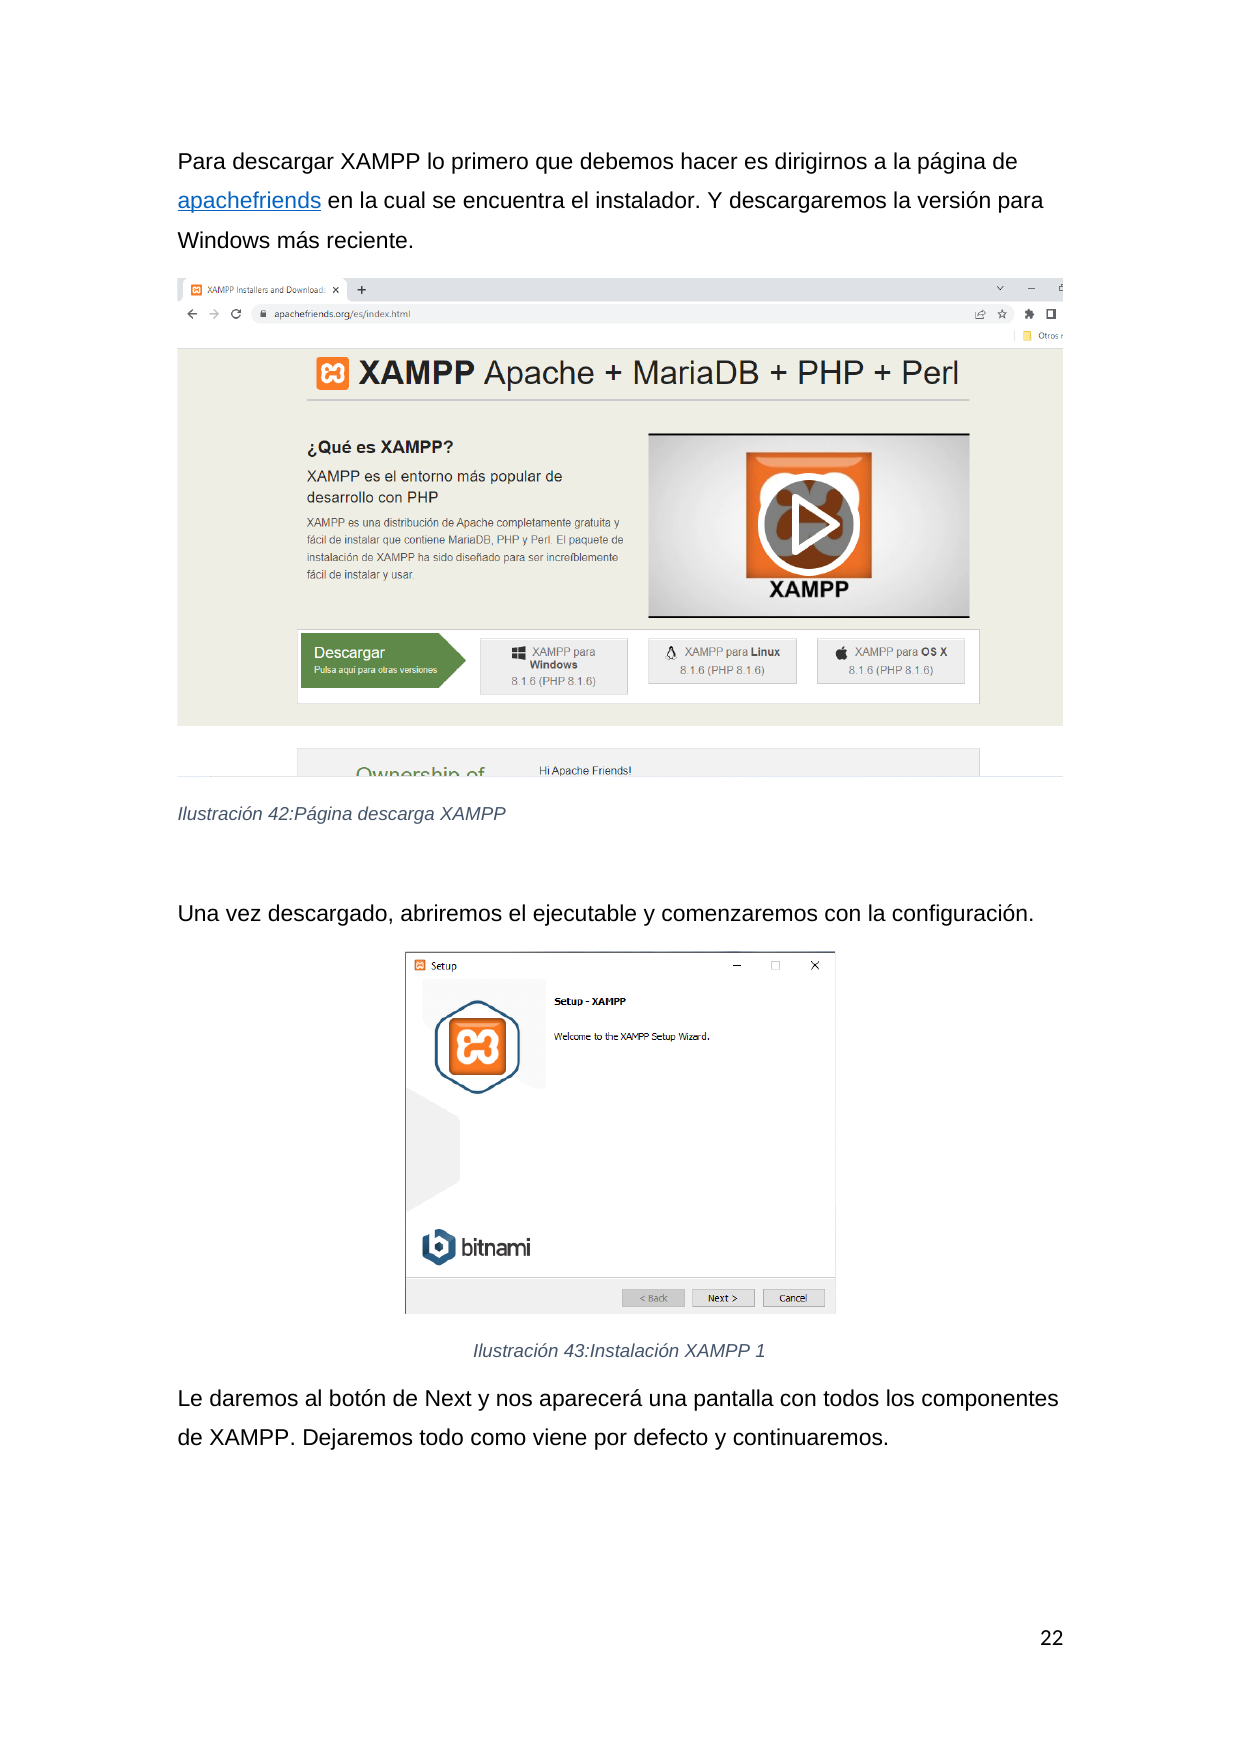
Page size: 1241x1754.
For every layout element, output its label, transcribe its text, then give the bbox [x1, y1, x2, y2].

picture [177, 278, 1063, 777]
text Una vez descargado, abriremos el ejecutable y comenzaremos con la configuración. [177, 899, 1063, 926]
text Para descargar XAMPP lo primero que debemos hacer es dirigirnos a la página de apachefriends en la cual se encuentra el instalador. Y descargaremos la versión para Windows más reciente. [177, 148, 1063, 253]
text Le daremos al botón de Next y nos aparecerá una pantalla con todos los componentes de XAMPP. Dejaremos todo como viene por defecto y continuaremos. [177, 1384, 1063, 1450]
text Ilustración 42:Página descarga XAMPP [177, 803, 1063, 824]
text Ilustración 43:Instalación XAMPP 1 [177, 1340, 1063, 1361]
picture [405, 951, 836, 1314]
